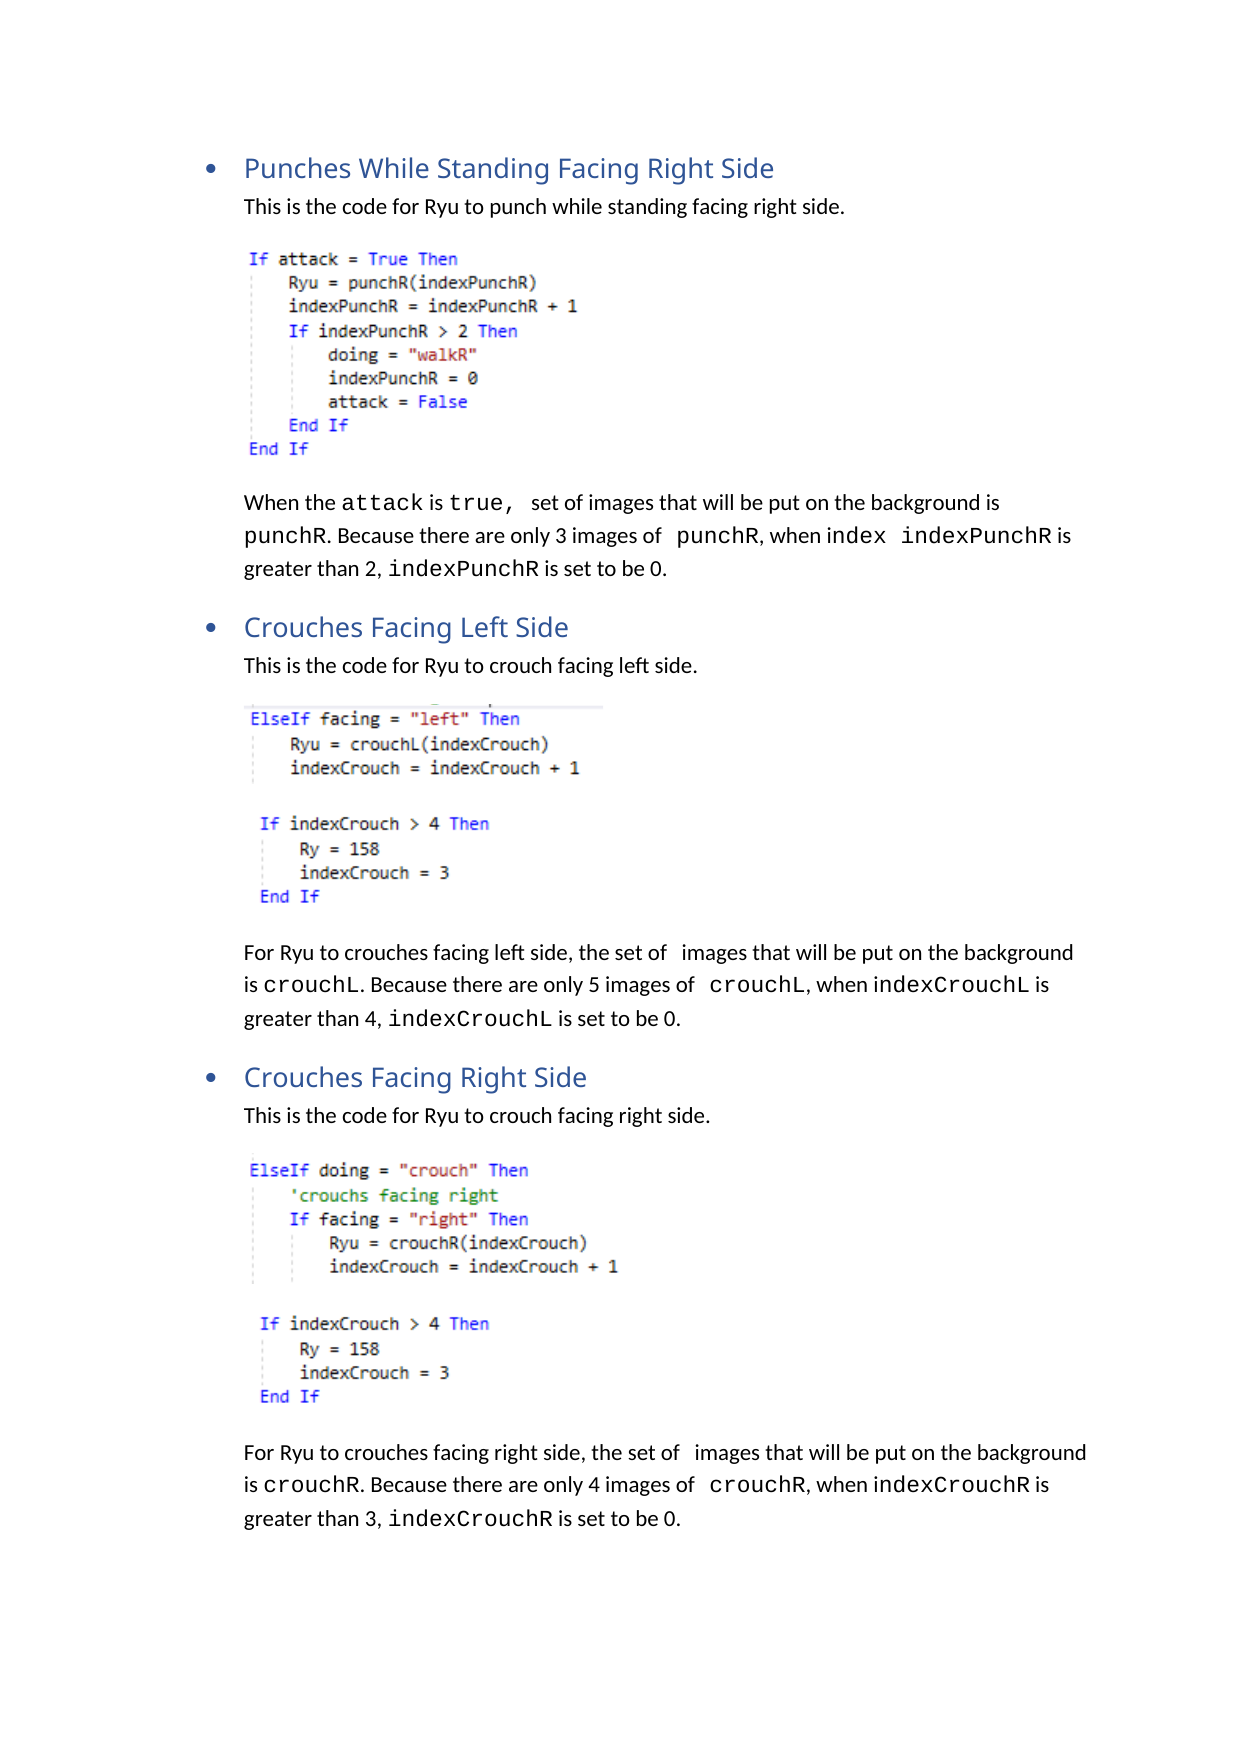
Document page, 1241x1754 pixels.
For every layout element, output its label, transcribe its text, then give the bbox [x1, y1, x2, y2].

subtitle Punches While Standing Facing Right Side [206, 150, 1090, 187]
picture [243, 808, 513, 914]
text When the attack is true, set of images that will be put on the background is punchR. Because there are only 3 images of punchR, when index indexPunchR is greater than 2, indexPunchR is set to be 0. [244, 488, 1090, 583]
subtitle Crouches Facing Left Side [206, 609, 1090, 646]
picture [243, 704, 604, 784]
picture [243, 245, 597, 463]
picture [243, 1153, 633, 1284]
text This is the code for Ryu to crouch facing right side. [244, 1101, 1090, 1129]
text For Ryu to crouches facing right side, the set of images that will be put on the background is crouchR. Because there are only 4 images of crouchR, when indexCrouchR is greater than 3, indexCrouchR is set to be 0. [244, 1438, 1090, 1533]
subtitle Crouches Facing Right Side [206, 1058, 1090, 1095]
text This is the code for Ryu to crouch facing left side. [244, 651, 1090, 679]
picture [243, 1308, 513, 1414]
text This is the code for Ryu to punch while standing facing right side. [244, 192, 1090, 220]
text For Ryu to crouches facing left side, the set of images that will be put on the background is crouchL. Because there are only 5 images of crouchL, when indexCrouchL is greater than 4, indexCrouchL is set to be 0. [244, 938, 1090, 1033]
